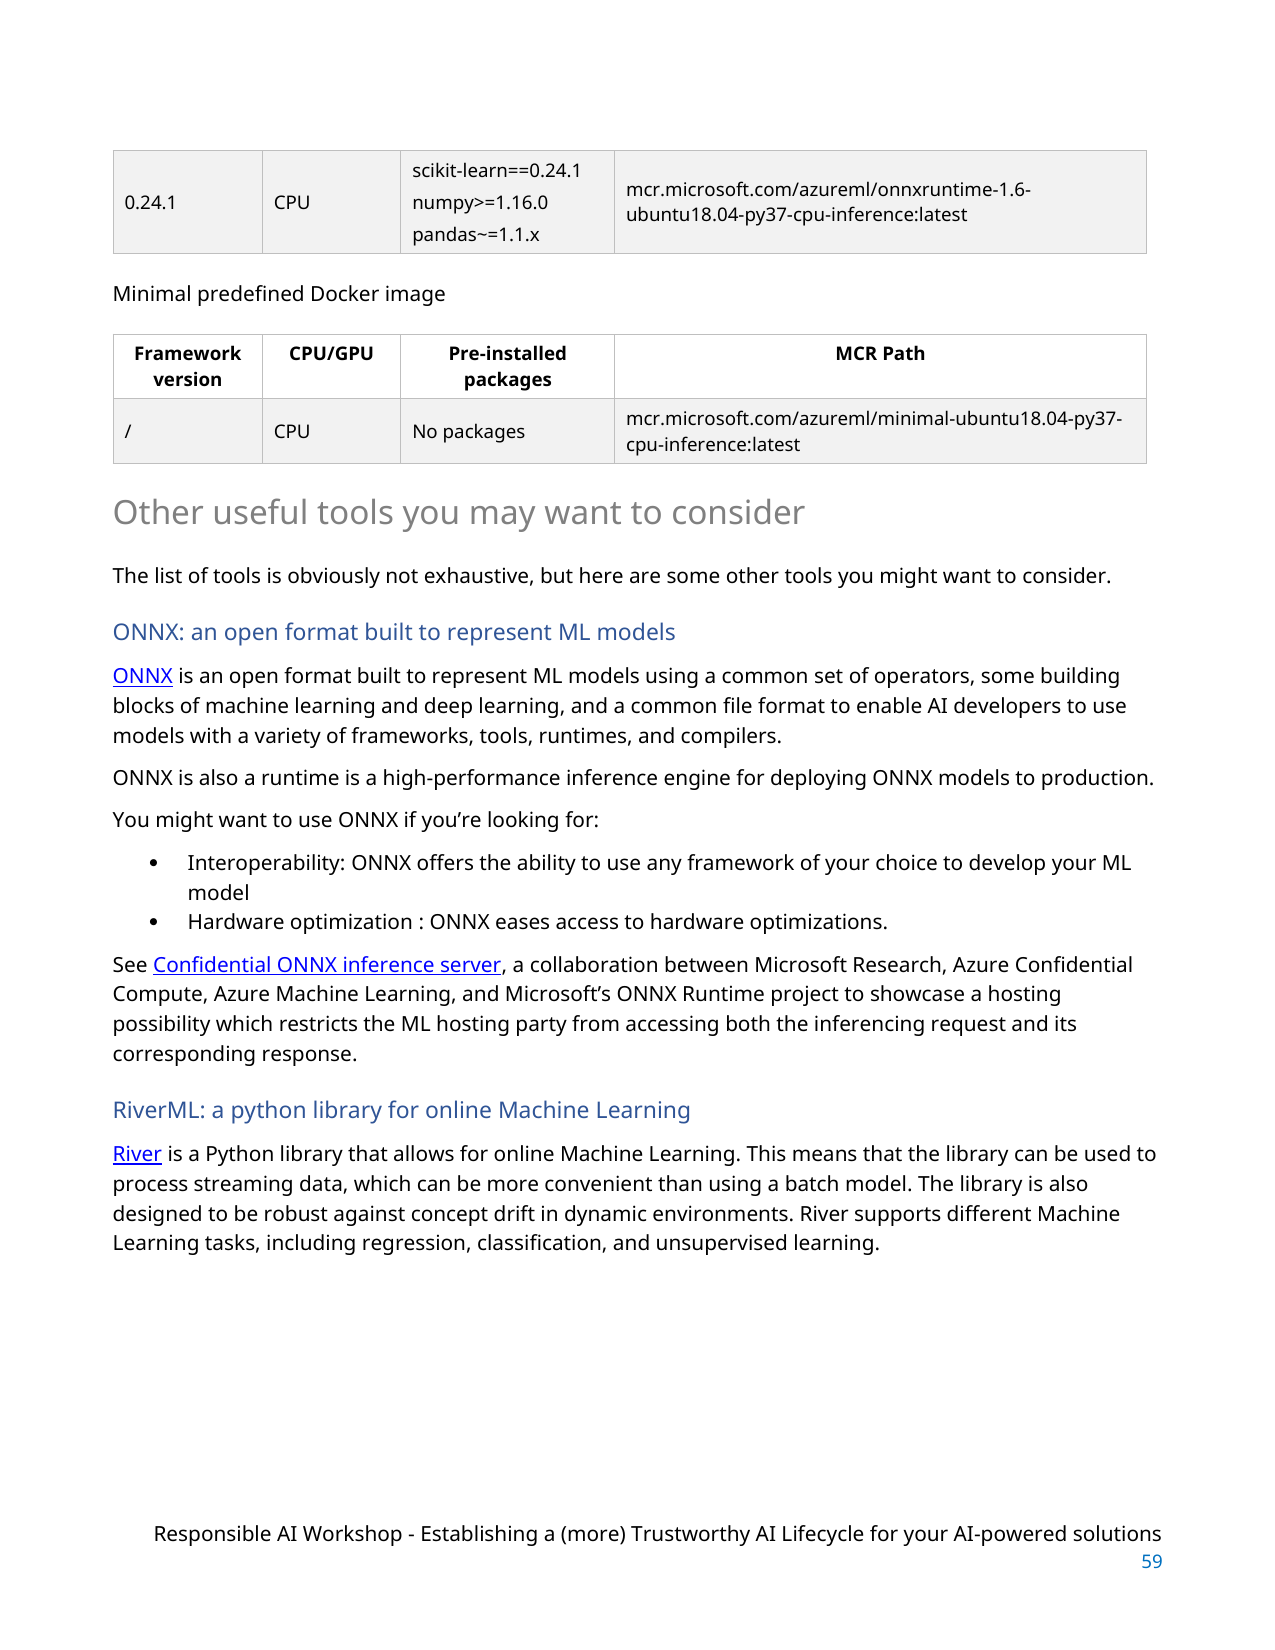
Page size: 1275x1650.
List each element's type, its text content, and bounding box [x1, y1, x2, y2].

text River is a Python library that allows for online Machine Learning. This means that the library can be used to process streaming data, which can be more convenient than using a batch model. The library is also designed to be robust against concept drift in dynamic environments. River supports different Machine Learning tasks, including regression, classification, and unsupervised learning. [112, 1139, 1162, 1257]
text The list of tools is obviously not exhaustive, but here are some other tools you might want to consider. [112, 561, 1162, 590]
text See Confidential ONNX inference server, a collaboration between Microsoft Research, Azure Confidential Compute, Azure Machine Learning, and Microsoft’s ONNX Runtime project to showcase a hosting possibility which restricts the ML hosting party from accessing both the inferencing request and its corresponding response. [112, 950, 1162, 1067]
table_header Framework version [114, 335, 262, 398]
list Hardware optimization : ONNX eases access to hardware optimizations. [150, 907, 1162, 936]
subtitle ONNX: an open format built to represent ML models [112, 616, 1162, 647]
subtitle Minimal predefined Docker image [112, 279, 1162, 307]
table_cell CPU [263, 399, 400, 463]
table_cell / [114, 399, 262, 463]
subtitle RiverML: a python library for online Machine Learning [112, 1094, 1162, 1125]
table_cell No packages [401, 399, 614, 463]
list Interoperability: ONNX offers the ability to use any framework of your choice to develop your ML model [150, 848, 1162, 906]
table_cell mcr.microsoft.com/azureml/onnxruntime-1.6-ubuntu18.04-py37-cpu-inference:latest [615, 151, 1146, 253]
table_cell scikit-learn==0.24.1 numpy>=1.16.0 pandas~=1.1.x [401, 151, 614, 253]
table_cell 0.24.1 [114, 151, 262, 253]
table_cell CPU [263, 151, 400, 253]
table_cell mcr.microsoft.com/azureml/minimal-ubuntu18.04-py37-cpu-inference:latest [615, 399, 1146, 463]
table_header MCR Path [615, 335, 1146, 398]
text ONNX is an open format built to represent ML models using a common set of operators, some building blocks of machine learning and deep learning, and a common file format to enable AI developers to use models with a variety of frameworks, tools, runtimes, and compilers. [112, 661, 1162, 749]
table_header CPU/GPU [263, 335, 400, 398]
text You might want to use ONNX if you’re looking for: [112, 806, 1162, 834]
table_header Pre-installed packages [401, 335, 614, 398]
subtitle Other useful tools you may want to consider [112, 489, 1162, 534]
